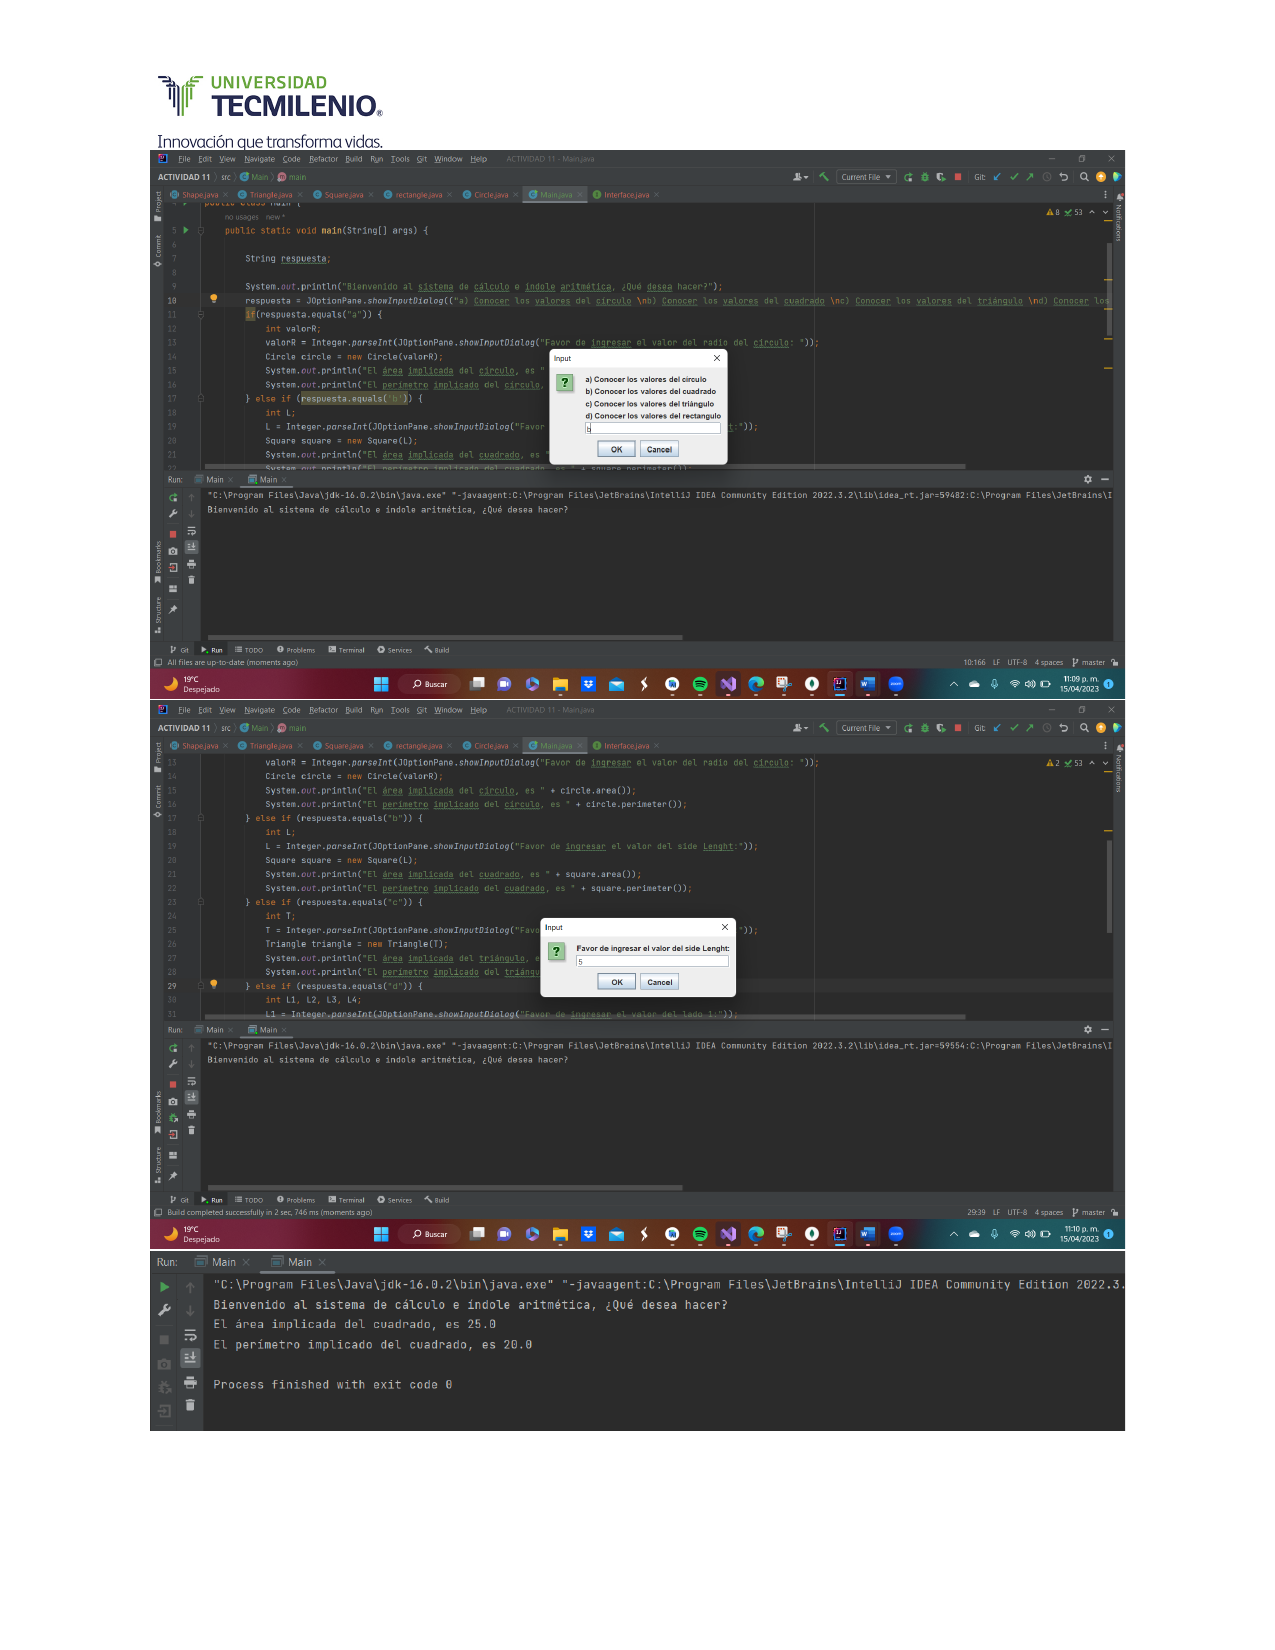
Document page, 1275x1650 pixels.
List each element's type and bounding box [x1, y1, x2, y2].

picture [150, 73, 1125, 699]
picture [150, 1251, 1125, 1431]
picture [150, 700, 1125, 1249]
